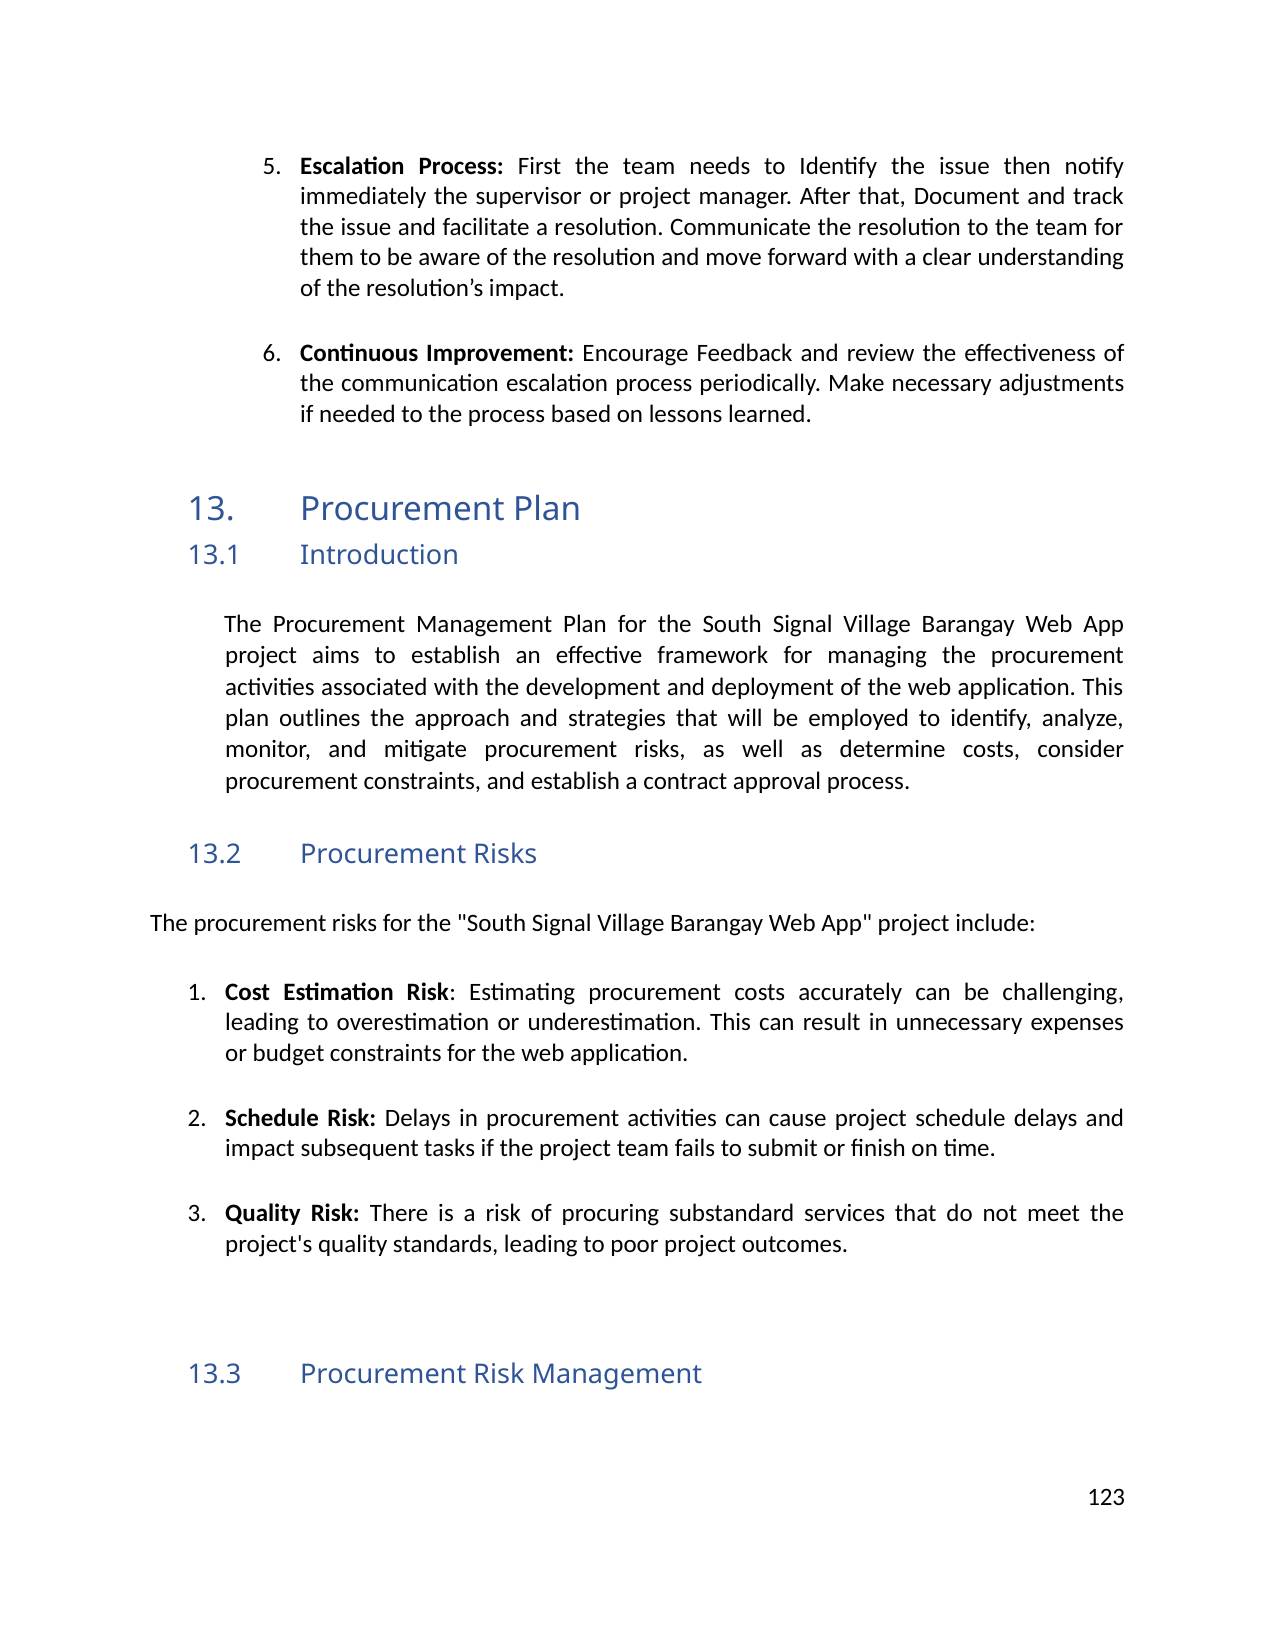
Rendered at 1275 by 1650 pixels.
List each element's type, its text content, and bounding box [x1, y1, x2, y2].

subtitle Procurement Risks [187, 835, 1125, 872]
list Escalation Process: First the team needs to Identify the issue then notify immediately the supervisor or project manager. After that, Document and track the issue and facilitate a resolution. Communicate the resolution to the team for them to be aware of the resolution and move forward with a clear understanding of the resolution’s impact. [262, 150, 1125, 303]
subtitle Procurement Risk Management [187, 1355, 1125, 1392]
list Cost Estimation Risk: Estimating procurement costs accurately can be challenging, leading to overestimation or underestimation. This can result in unnecessary expenses or budget constraints for the web application. [187, 976, 1125, 1067]
list Quality Risk: There is a risk of procuring substandard services that do not meet the project's quality standards, leading to poor project outcomes. [187, 1197, 1125, 1258]
subtitle Procurement Plan [187, 485, 1125, 530]
text The procurement risks for the "South Signal Village Barangay Web App" project include: [150, 907, 1125, 938]
text The Procurement Management Plan for the South Signal Village Barangay Web App project aims to establish an effective framework for managing the procurement activities associated with the development and deployment of the web application. This plan outlines the approach and strategies that will be employed to identify, analyze, monitor, and mitigate procurement risks, as well as determine costs, consider procurement constraints, and establish a contract approval process. [224, 608, 1125, 795]
subtitle Introduction [187, 536, 1125, 573]
list Schedule Risk: Delays in procurement activities can cause project schedule delays and impact subsequent tasks if the project team fails to submit or finish on time. [187, 1102, 1125, 1163]
list Continuous Improvement: Encourage Feedback and review the effectiveness of the communication escalation process periodically. Make necessary adjustments if needed to the process based on lessons learned. [262, 337, 1125, 428]
